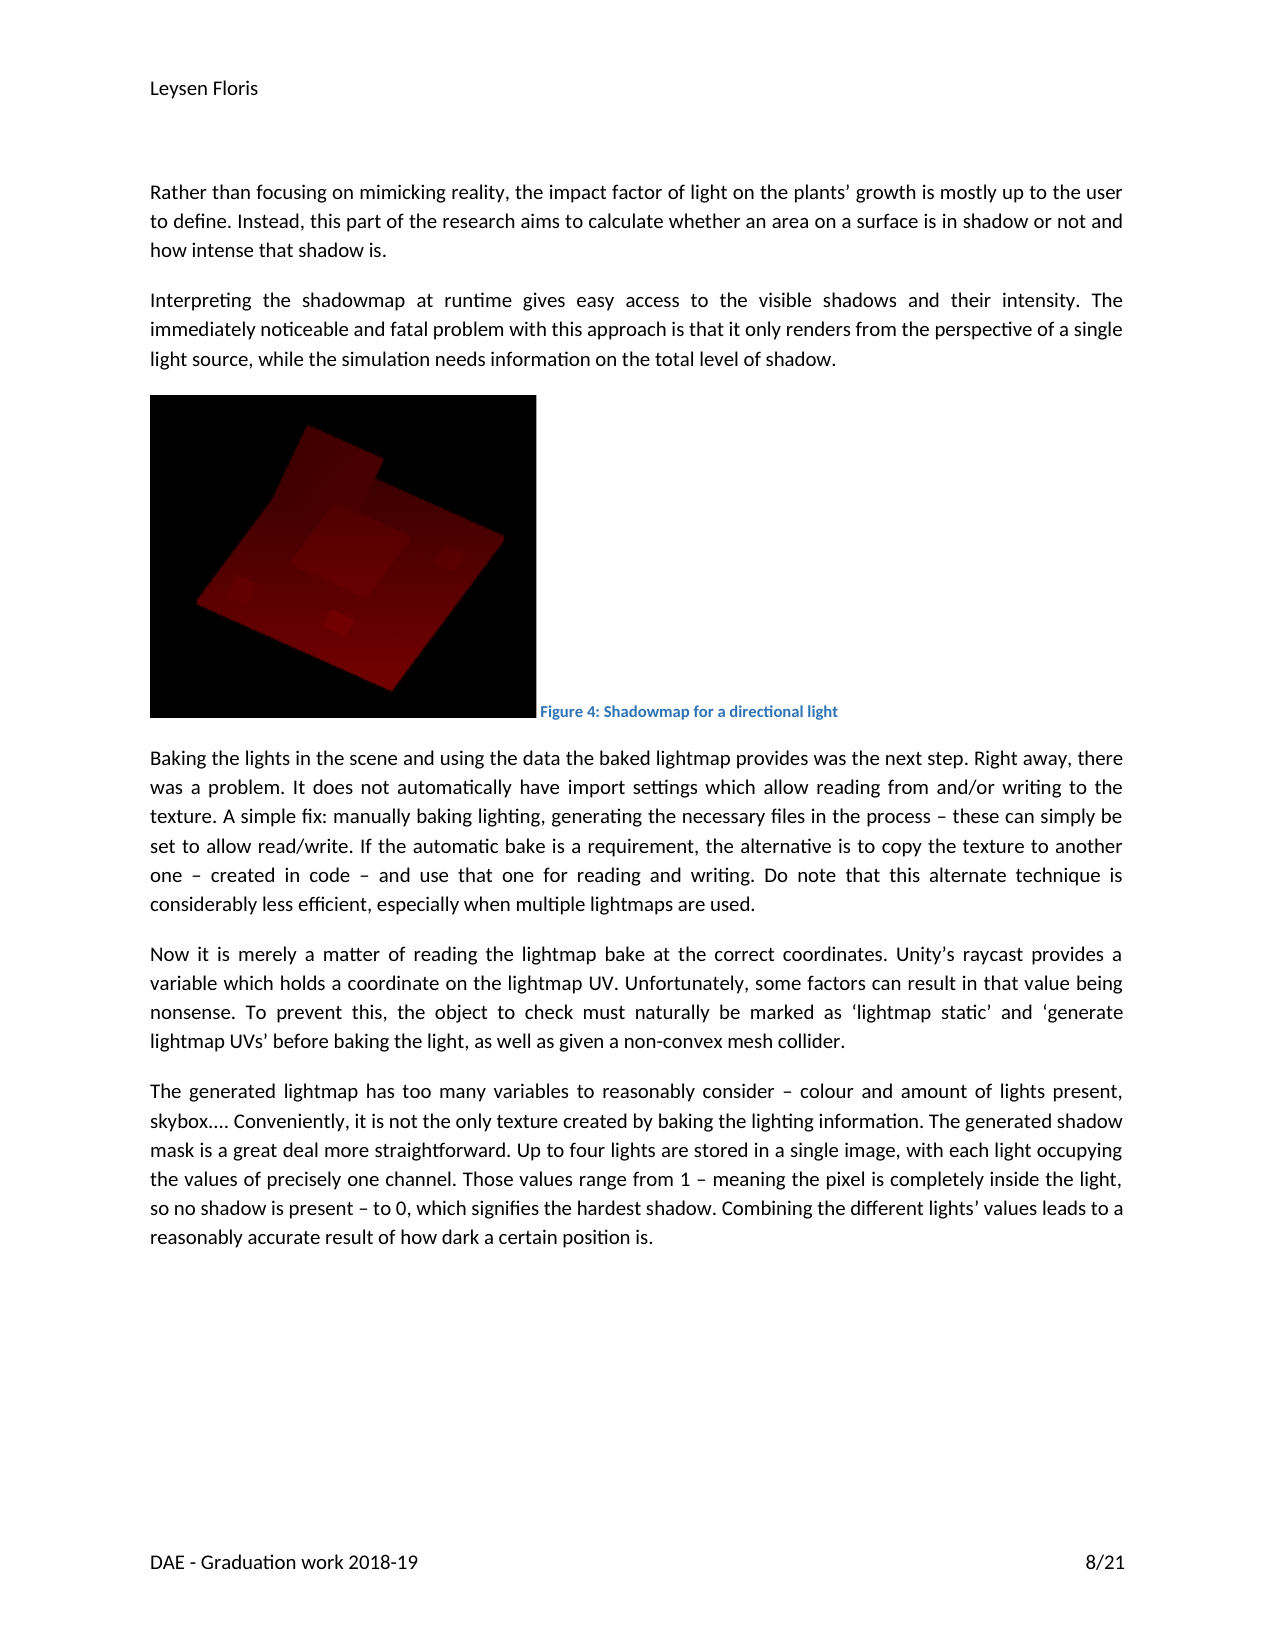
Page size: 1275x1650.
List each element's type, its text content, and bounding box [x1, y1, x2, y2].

text Interpreting the shadowmap at runtime gives easy access to the visible shadows and their intensity. The immediately noticeable and fatal problem with this approach is that it only renders from the perspective of a single light source, while the simulation needs information on the total level of shadow. [150, 287, 1125, 371]
text Baking the lights in the scene and using the data the baked lightmap provides was the next step. Right away, there was a problem. It does not automatically have import settings which allow reading from and/or writing to the texture. A simple fix: manually baking lighting, generating the necessary files in the process – these can simply be set to allow read/write. If the automatic bake is a requirement, the alternative is to copy the texture to another one – created in code – and use that one for reading and writing. Do note that this alternate technique is considerably less efficient, especially when multiple lightmaps are used. [150, 745, 1125, 917]
text Rather than focusing on mimicking reality, the impact factor of light on the plants’ growth is mostly up to the user to define. Instead, this part of the research aims to calculate whether an area on a surface is in shadow or not and how intense that shadow is. [150, 150, 1125, 263]
text Now it is merely a matter of reading the lightmap bake at the correct coordinates. Unity’s raycast provides a variable which holds a coordinate on the lightmap UV. Unfortunately, some factors can result in that value being nonsense. To prevent this, the object to check must naturally be marked as ‘lightmap static’ and ‘generate lightmap UVs’ before baking the light, as well as given a non-convex mesh collider. [150, 941, 1125, 1054]
picture [150, 395, 537, 718]
text The generated lightmap has too many variables to reasonably consider – colour and amount of lights present, skybox.... Conveniently, it is not the only texture created by baking the lighting information. The generated shadow mask is a great deal more straightforward. Up to four lights are stored in a single image, with each light occupying the values of precisely one channel. Those values range from 1 – meaning the pixel is completely inside the light, so no shadow is present – to 0, which signifies the hardest shadow. Combining the different lights’ values leads to a reasonably accurate result of how dark a certain position is. [150, 1079, 1125, 1250]
